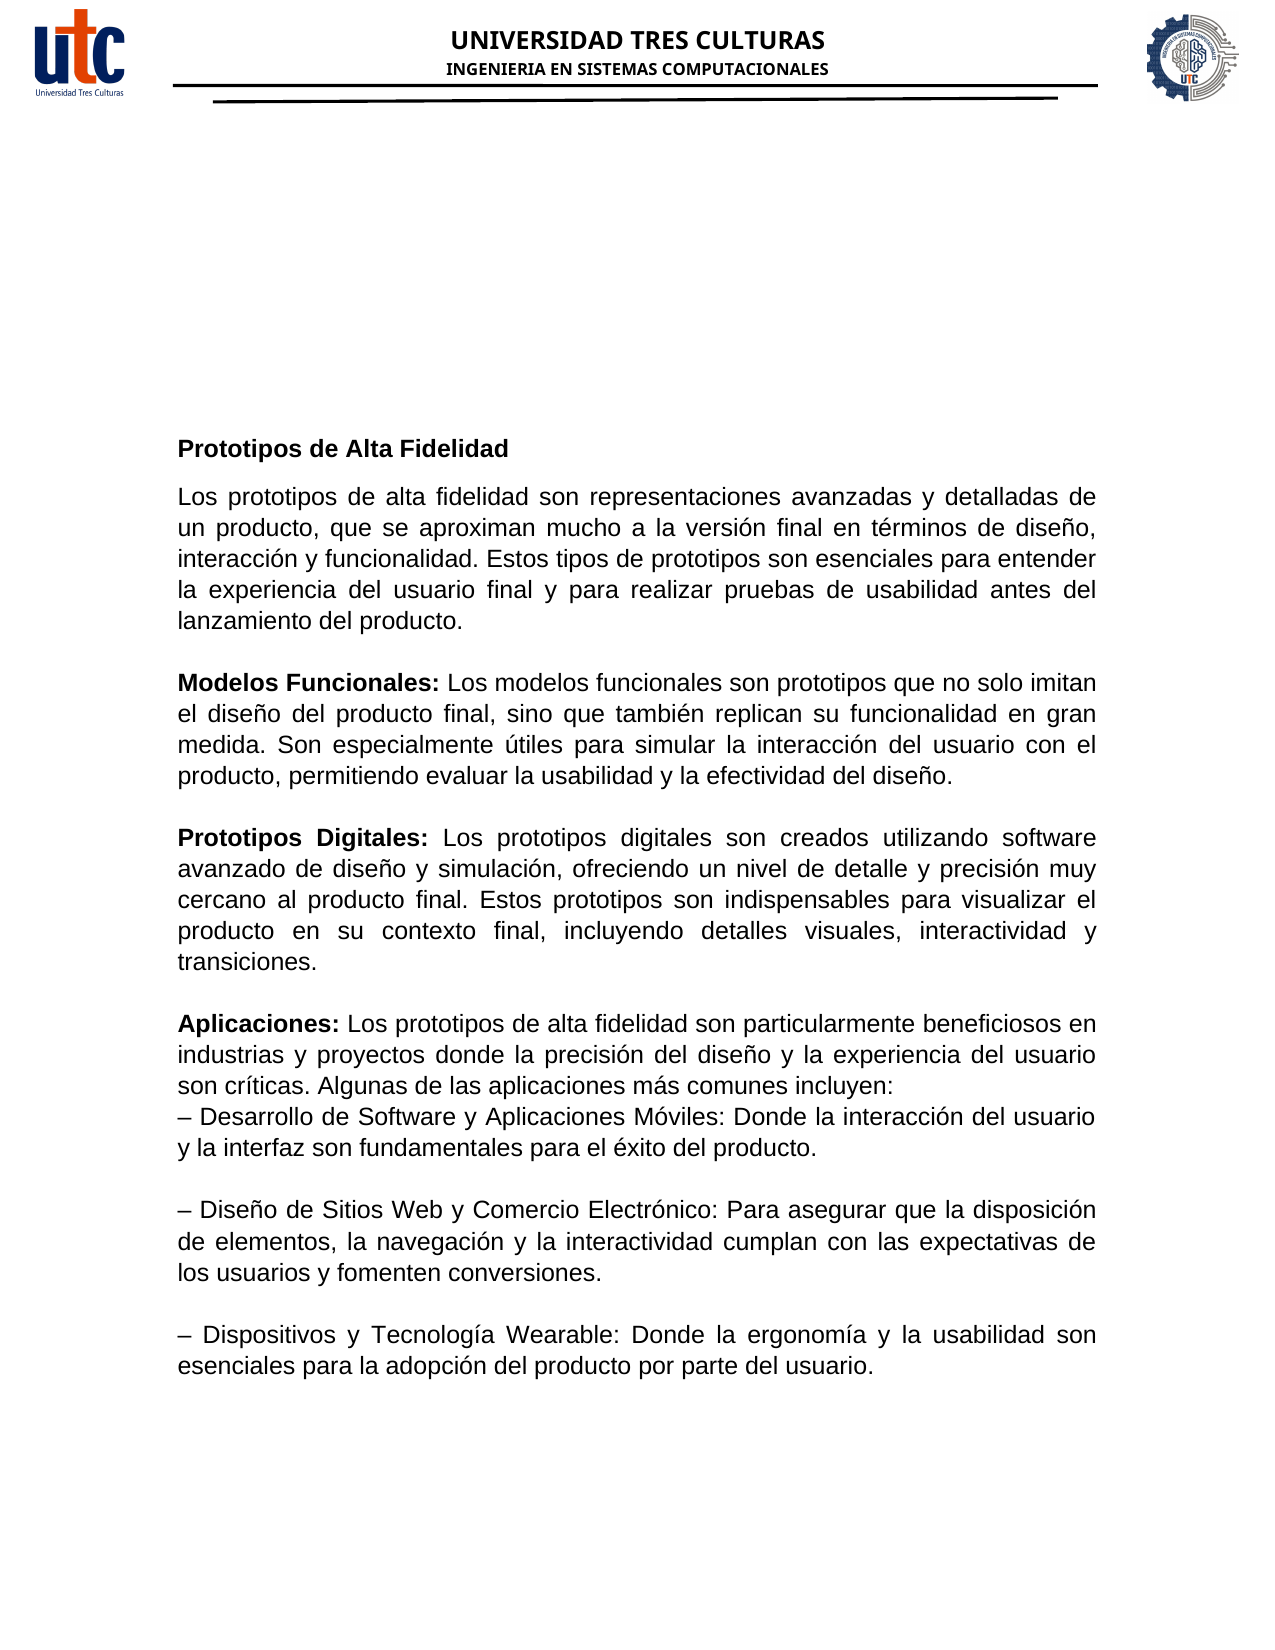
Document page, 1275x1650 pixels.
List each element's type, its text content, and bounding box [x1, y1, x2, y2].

picture [34, 9, 125, 96]
text Los prototipos de alta fidelidad son representaciones avanzadas y detalladas de un producto, que se aproximan mucho a la versión final en términos de diseño, interacción y funcionalidad. Estos tipos de prototipos son esenciales para entender la experiencia del usuario final y para realizar pruebas de usabilidad antes del lanzamiento del producto. [177, 482, 1098, 634]
text – Diseño de Sitios Web y Comercio Electrónico: Para asegurar que la disposición de elementos, la navegación y la interactividad cumplan con las expectativas de los usuarios y fomenten conversiones. [177, 1196, 1098, 1286]
text Aplicaciones: Los prototipos de alta fidelidad son particularmente beneficiosos en industrias y proyectos donde la precisión del diseño y la experiencia del usuario son críticas. Algunas de las aplicaciones más comunes incluyen: [177, 1009, 1098, 1100]
text Prototipos Digitales: Los prototipos digitales son creados utilizando software avanzado de diseño y simulación, ofreciendo un nivel de detalle y precisión muy cercano al producto final. Estos prototipos son indispensables para visualizar el producto en su contexto final, incluyendo detalles visuales, interactividad y transiciones. [177, 823, 1098, 976]
picture [1147, 11, 1239, 104]
text Modelos Funcionales: Los modelos funcionales son prototipos que no solo imitan el diseño del producto final, sino que también replican su funcionalidad en gran medida. Son especialmente útiles para simular la interacción del usuario con el producto, permitiendo evaluar la usabilidad y la efectividad del diseño. [177, 668, 1098, 790]
text – Dispositivos y Tecnología Wearable: Donde la ergonomía y la usabilidad son esenciales para la adopción del producto por parte del usuario. [177, 1320, 1098, 1379]
text – Desarrollo de Software y Aplicaciones Móviles: Donde la interacción del usuario y la interfaz son fundamentales para el éxito del producto. [177, 1102, 1098, 1162]
text Prototipos de Alta Fidelidad [177, 434, 1098, 463]
